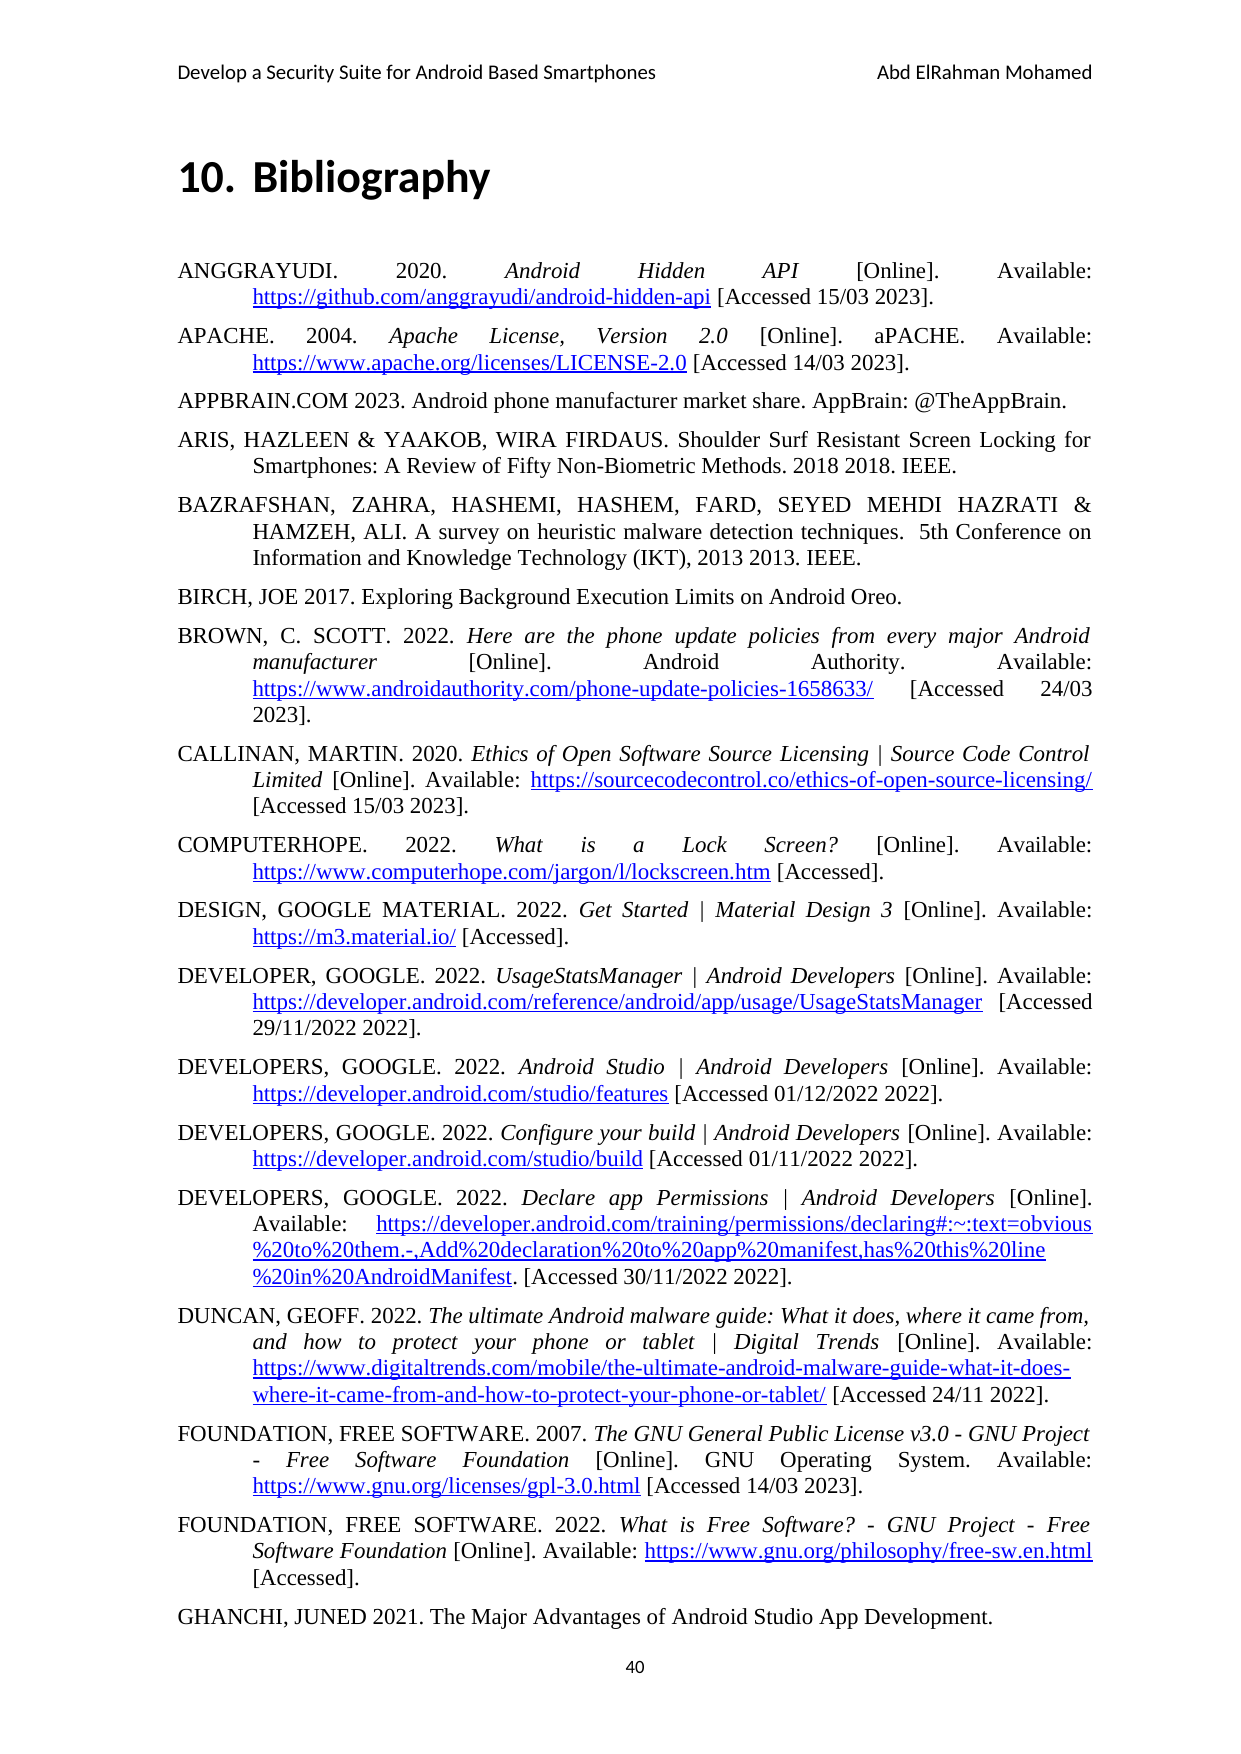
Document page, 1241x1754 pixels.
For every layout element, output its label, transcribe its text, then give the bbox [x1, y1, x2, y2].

text APPBRAIN.COM 2023. Android phone manufacturer market share. AppBrain: @TheAppBrain. [177, 387, 1092, 414]
text CALLINAN, MARTIN. 2020. Ethics of Open Software Source Licensing | Source Code Control Limited [Online]. Available: https://sourcecodecontrol.co/ethics-of-open-source-licensing/ [Accessed 15/03 2023]. [177, 740, 1092, 819]
text BIRCH, JOE 2017. Exploring Background Execution Limits on Android Oreo. [177, 583, 1092, 609]
text BAZRAFSHAN, ZAHRA, HASHEMI, HASHEM, FARD, SEYED MEHDI HAZRATI & HAMZEH, ALI. A survey on heuristic malware detection techniques. 5th Conference on Information and Knowledge Technology (IKT), 2013 2013. IEEE. [177, 491, 1092, 571]
subtitle Bibliography [177, 148, 1092, 204]
text DUNCAN, GEOFF. 2022. The ultimate Android malware guide: What it does, where it came from, and how to protect your phone or tablet | Digital Trends [Online]. Available: https://www.digitaltrends.com/mobile/the-ultimate-android-malware-guide-what-it-does-where-it-came-from-and-how-to-protect-your-phone-or-tablet/ [Accessed 24/11 2022]. [177, 1302, 1092, 1407]
text DEVELOPERS, GOOGLE. 2022. Android Studio | Android Developers [Online]. Available: https://developer.android.com/studio/features [Accessed 01/12/2022 2022]. [177, 1053, 1092, 1106]
text GHANCHI, JUNED 2021. The Major Advantages of Android Studio App Development. [177, 1603, 1092, 1629]
text FOUNDATION, FREE SOFTWARE. 2007. The GNU General Public License v3.0 - GNU Project - Free Software Foundation [Online]. GNU Operating System. Available: https://www.gnu.org/licenses/gpl-3.0.html [Accessed 14/03 2023]. [177, 1419, 1092, 1499]
text ARIS, HAZLEEN & YAAKOB, WIRA FIRDAUS. Shoulder Surf Resistant Screen Locking for Smartphones: A Review of Fifty Non-Biometric Methods. 2018 2018. IEEE. [177, 426, 1092, 479]
text ANGGRAYUDI. 2020. Android Hidden API [Online]. Available: https://github.com/anggrayudi/android-hidden-api [Accessed 15/03 2023]. [177, 257, 1092, 310]
text DEVELOPER, GOOGLE. 2022. UsageStatsManager | Android Developers [Online]. Available: https://developer.android.com/reference/android/app/usage/UsageStatsManager [Accessed 29/11/2022 2022]. [177, 962, 1092, 1041]
text DESIGN, GOOGLE MATERIAL. 2022. Get Started | Material Design 3 [Online]. Available: https://m3.material.io/ [Accessed]. [177, 897, 1092, 949]
text FOUNDATION, FREE SOFTWARE. 2022. What is Free Software? - GNU Project - Free Software Foundation [Online]. Available: https://www.gnu.org/philosophy/free-sw.en.html [Accessed]. [177, 1511, 1092, 1590]
text APACHE. 2004. Apache License, Version 2.0 [Online]. aPACHE. Available: https://www.apache.org/licenses/LICENSE-2.0 [Accessed 14/03 2023]. [177, 322, 1092, 375]
text DEVELOPERS, GOOGLE. 2022. Configure your build | Android Developers [Online]. Available: https://developer.android.com/studio/build [Accessed 01/11/2022 2022]. [177, 1118, 1092, 1171]
text DEVELOPERS, GOOGLE. 2022. Declare app Permissions | Android Developers [Online]. Available: https://developer.android.com/training/permissions/declaring#:~:text=obvious%20to%20them.-,Add%20declaration%20to%20app%20manifest,has%20this%20line%20in%20AndroidManifest. [Accessed 30/11/2022 2022]. [177, 1184, 1092, 1289]
text COMPUTERHOPE. 2022. What is a Lock Screen? [Online]. Available: https://www.computerhope.com/jargon/l/lockscreen.htm [Accessed]. [177, 831, 1092, 884]
text BROWN, C. SCOTT. 2022. Here are the phone update policies from every major Android manufacturer [Online]. Android Authority. Available: https://www.androidauthority.com/phone-update-policies-1658633/ [Accessed 24/03 2023]. [177, 622, 1092, 727]
